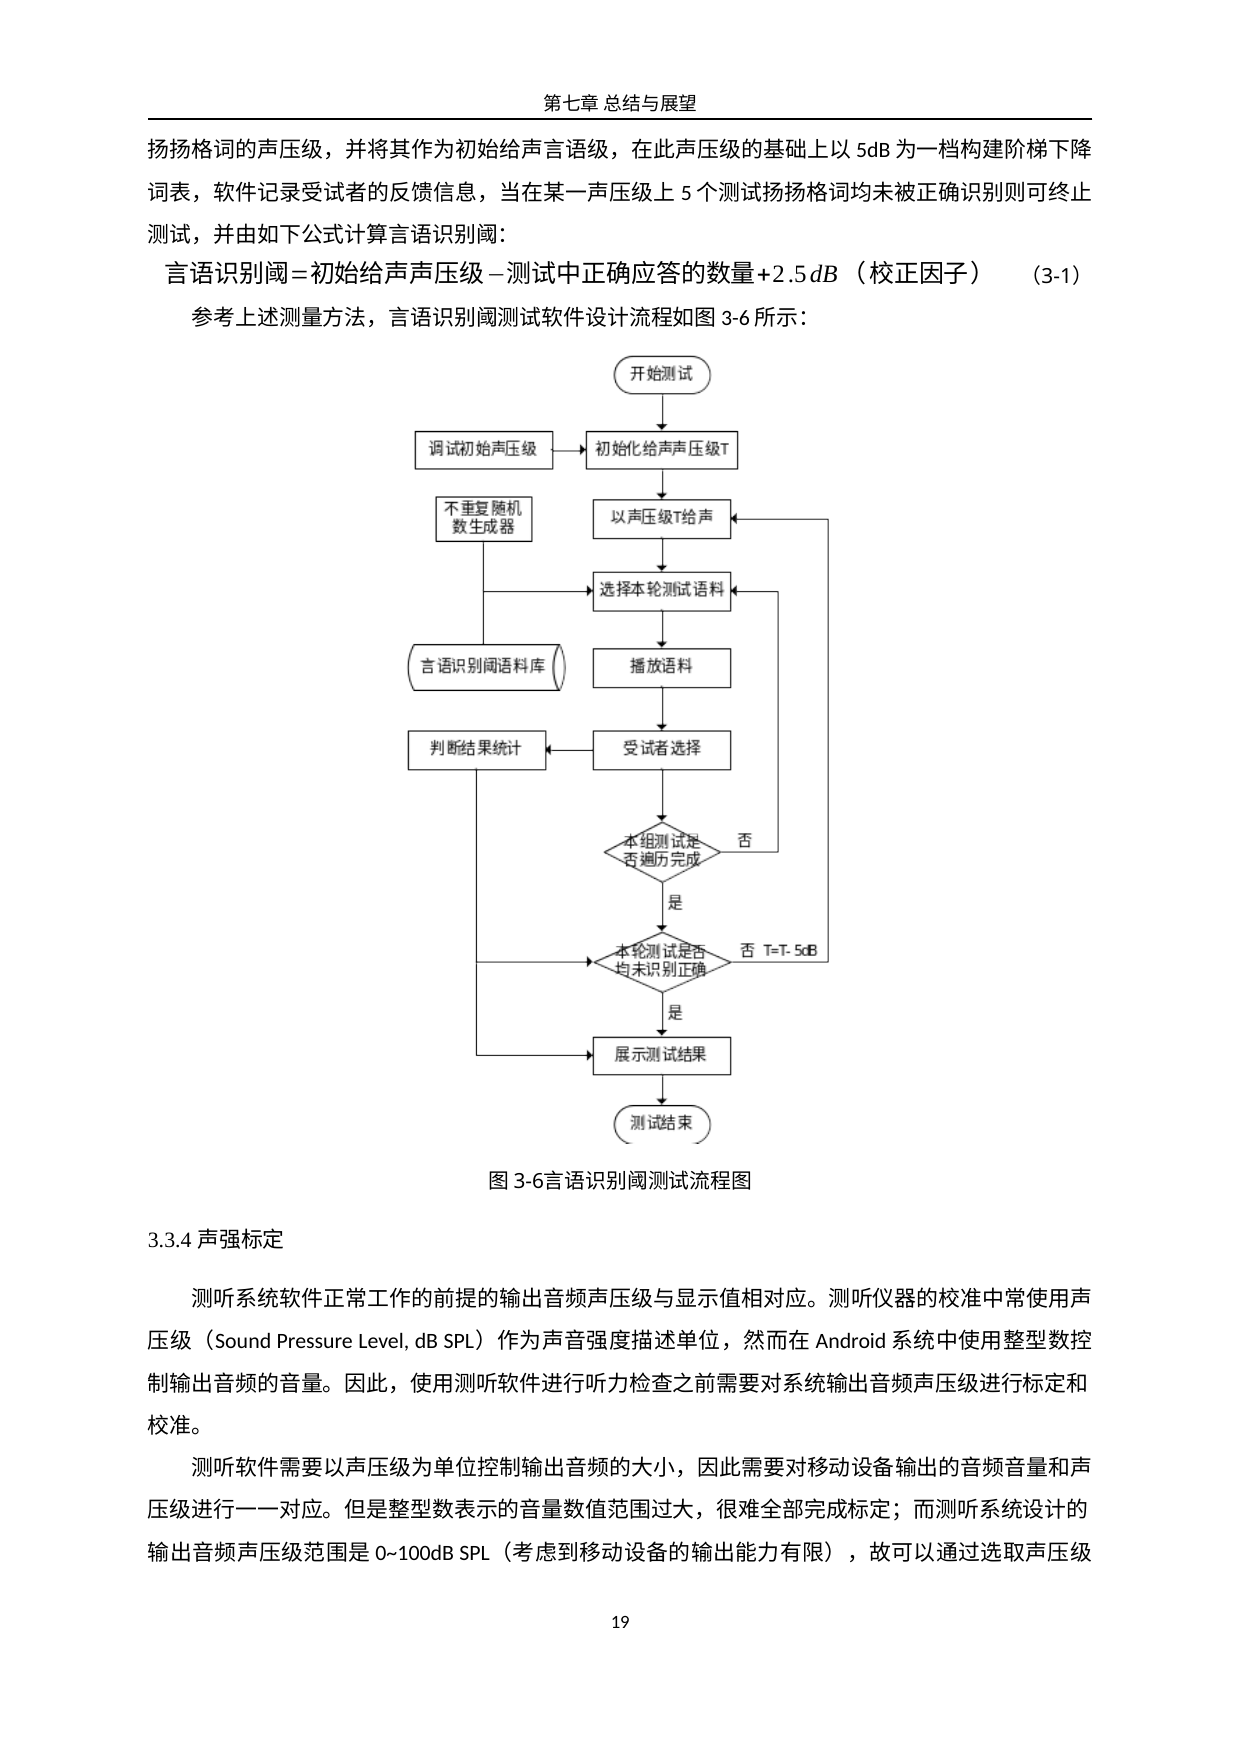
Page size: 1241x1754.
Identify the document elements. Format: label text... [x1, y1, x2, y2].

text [148, 131, 1092, 250]
text 图3-6言语识别阈测试流程图 [148, 1163, 1092, 1197]
text 测听系统软件正常工作的前提的输出音频声压级与显示值相对应。测听仪器的校准中常使用声压级（Sound Pressure Level, dB SPL）作为声音强度描述单位，然而在Android系统中使用整型数控制输出音频的音量。因此，使用测听软件进行听力检查之前需要对系统输出音频声压级进行标定和校准。 [148, 1280, 1092, 1441]
text 参考上述测量方法，言语识别阈测试软件设计流程如图3-6所示： [148, 299, 1092, 333]
text （3-1） [148, 258, 1092, 292]
list 声强标定 [148, 1221, 1092, 1255]
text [148, 1449, 1092, 1568]
